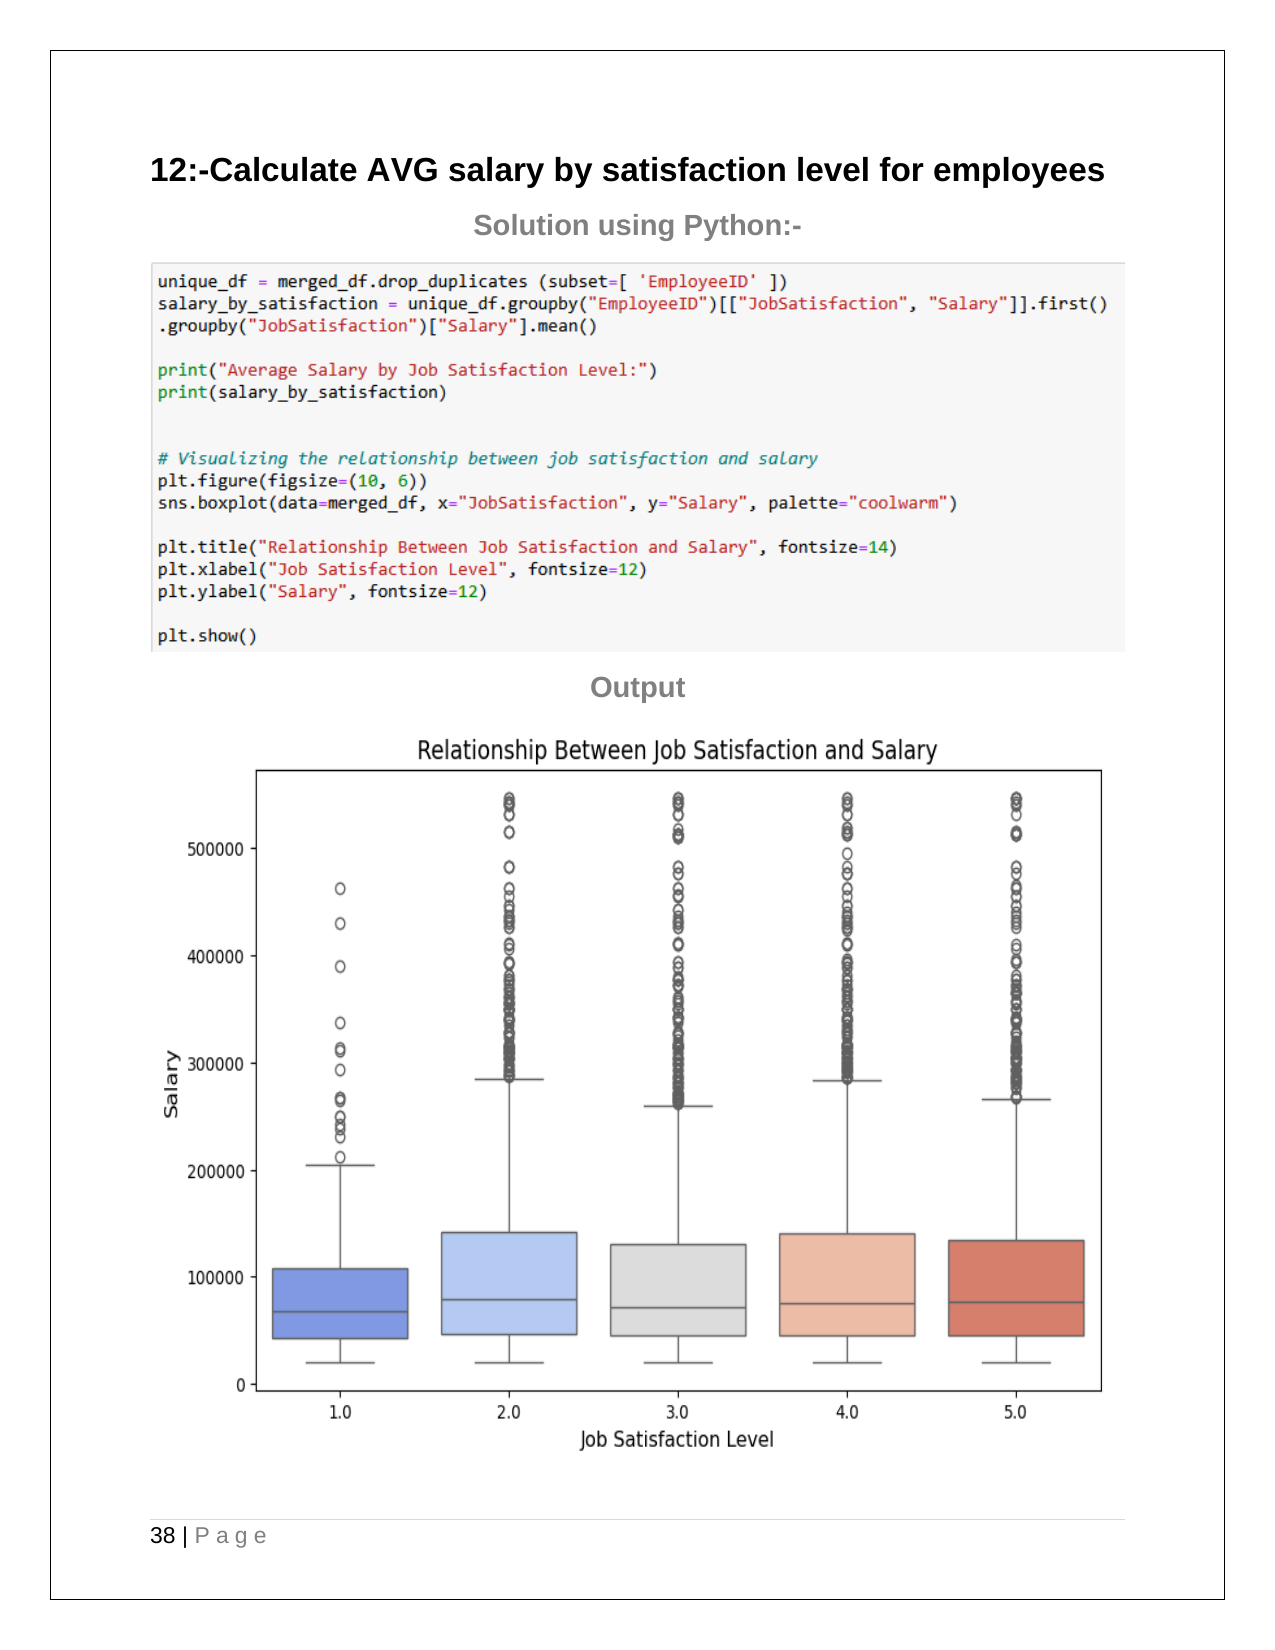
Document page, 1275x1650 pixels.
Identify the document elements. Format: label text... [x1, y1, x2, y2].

text Solution using Python:- [150, 208, 1125, 242]
text Output [150, 670, 1125, 704]
text 12:-Calculate AVG salary by satisfaction level for employees [150, 150, 1125, 188]
picture [150, 723, 1125, 1455]
picture [150, 261, 1125, 652]
